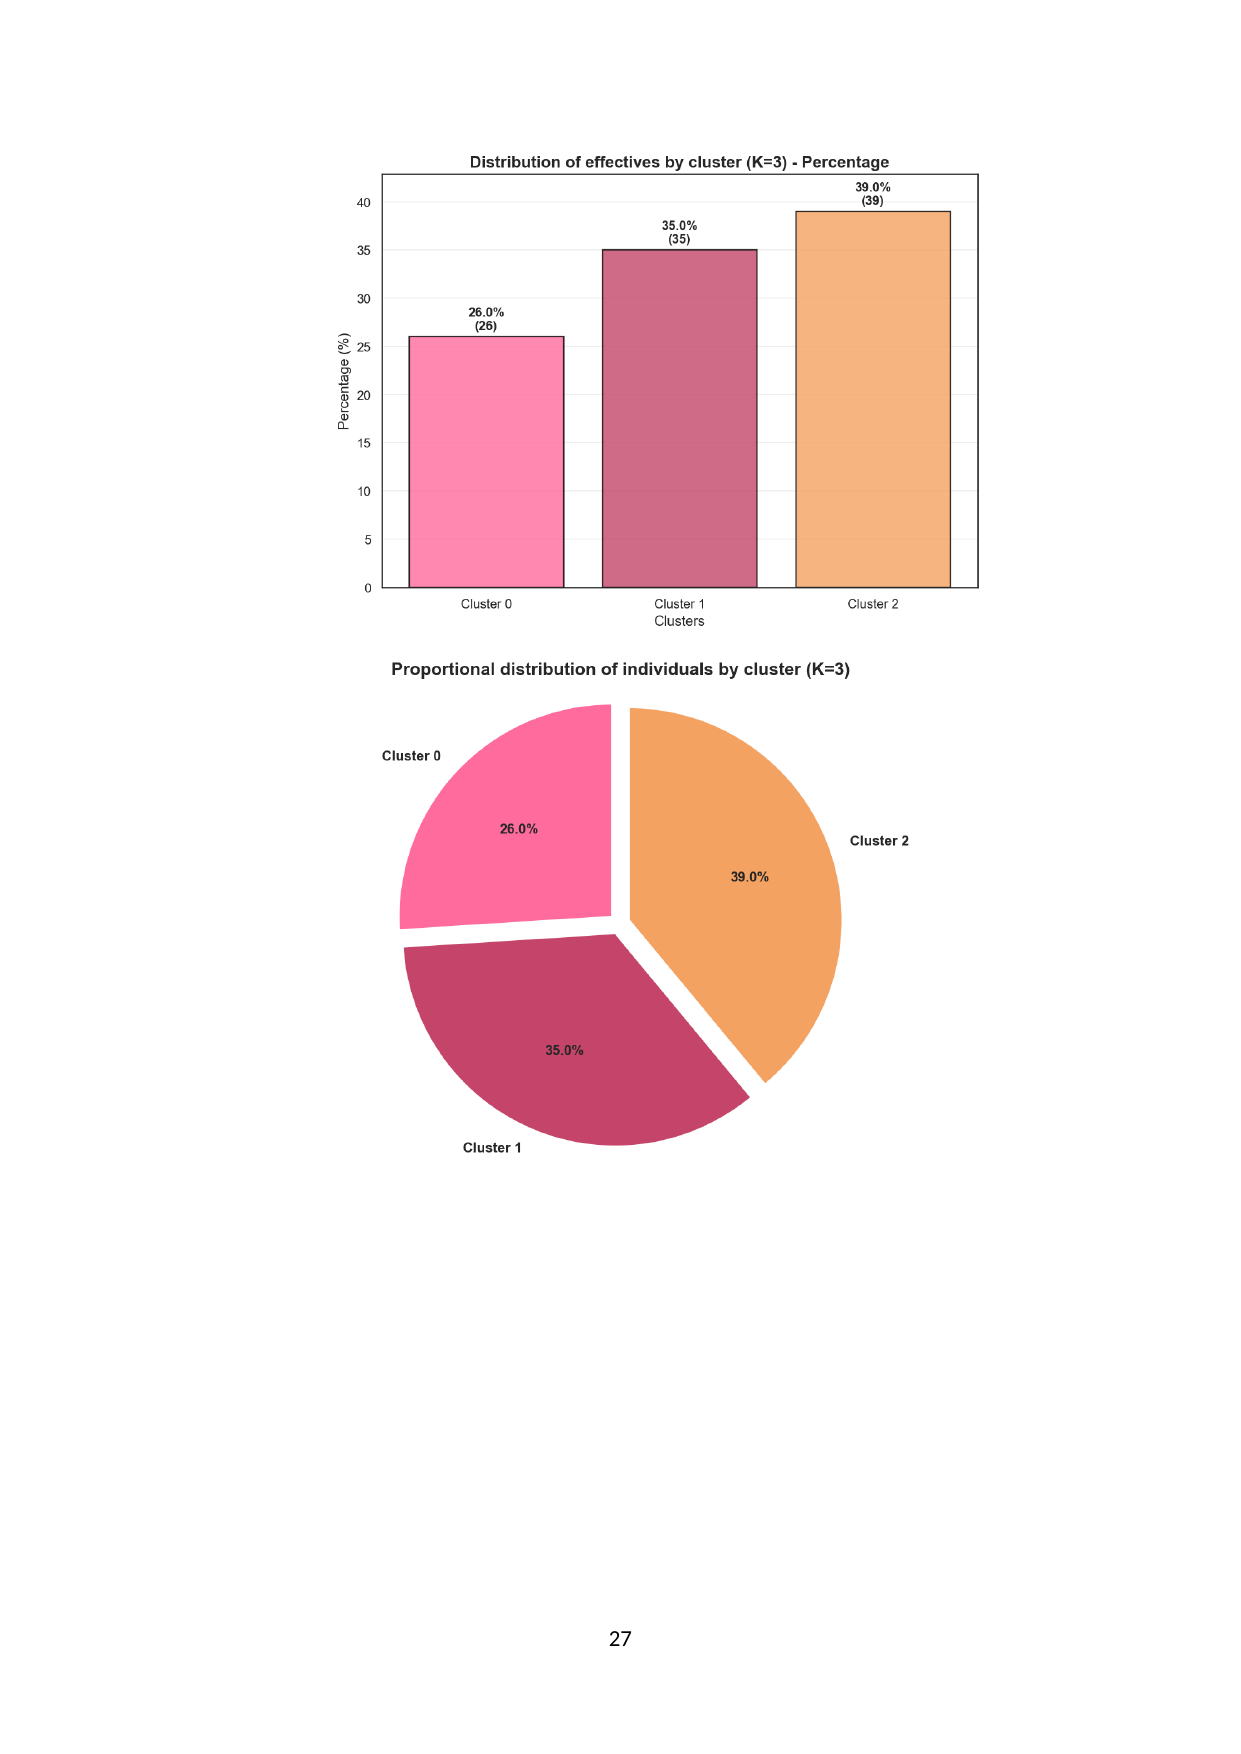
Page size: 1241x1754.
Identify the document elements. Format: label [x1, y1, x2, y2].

picture [330, 147, 985, 636]
picture [268, 653, 972, 1177]
